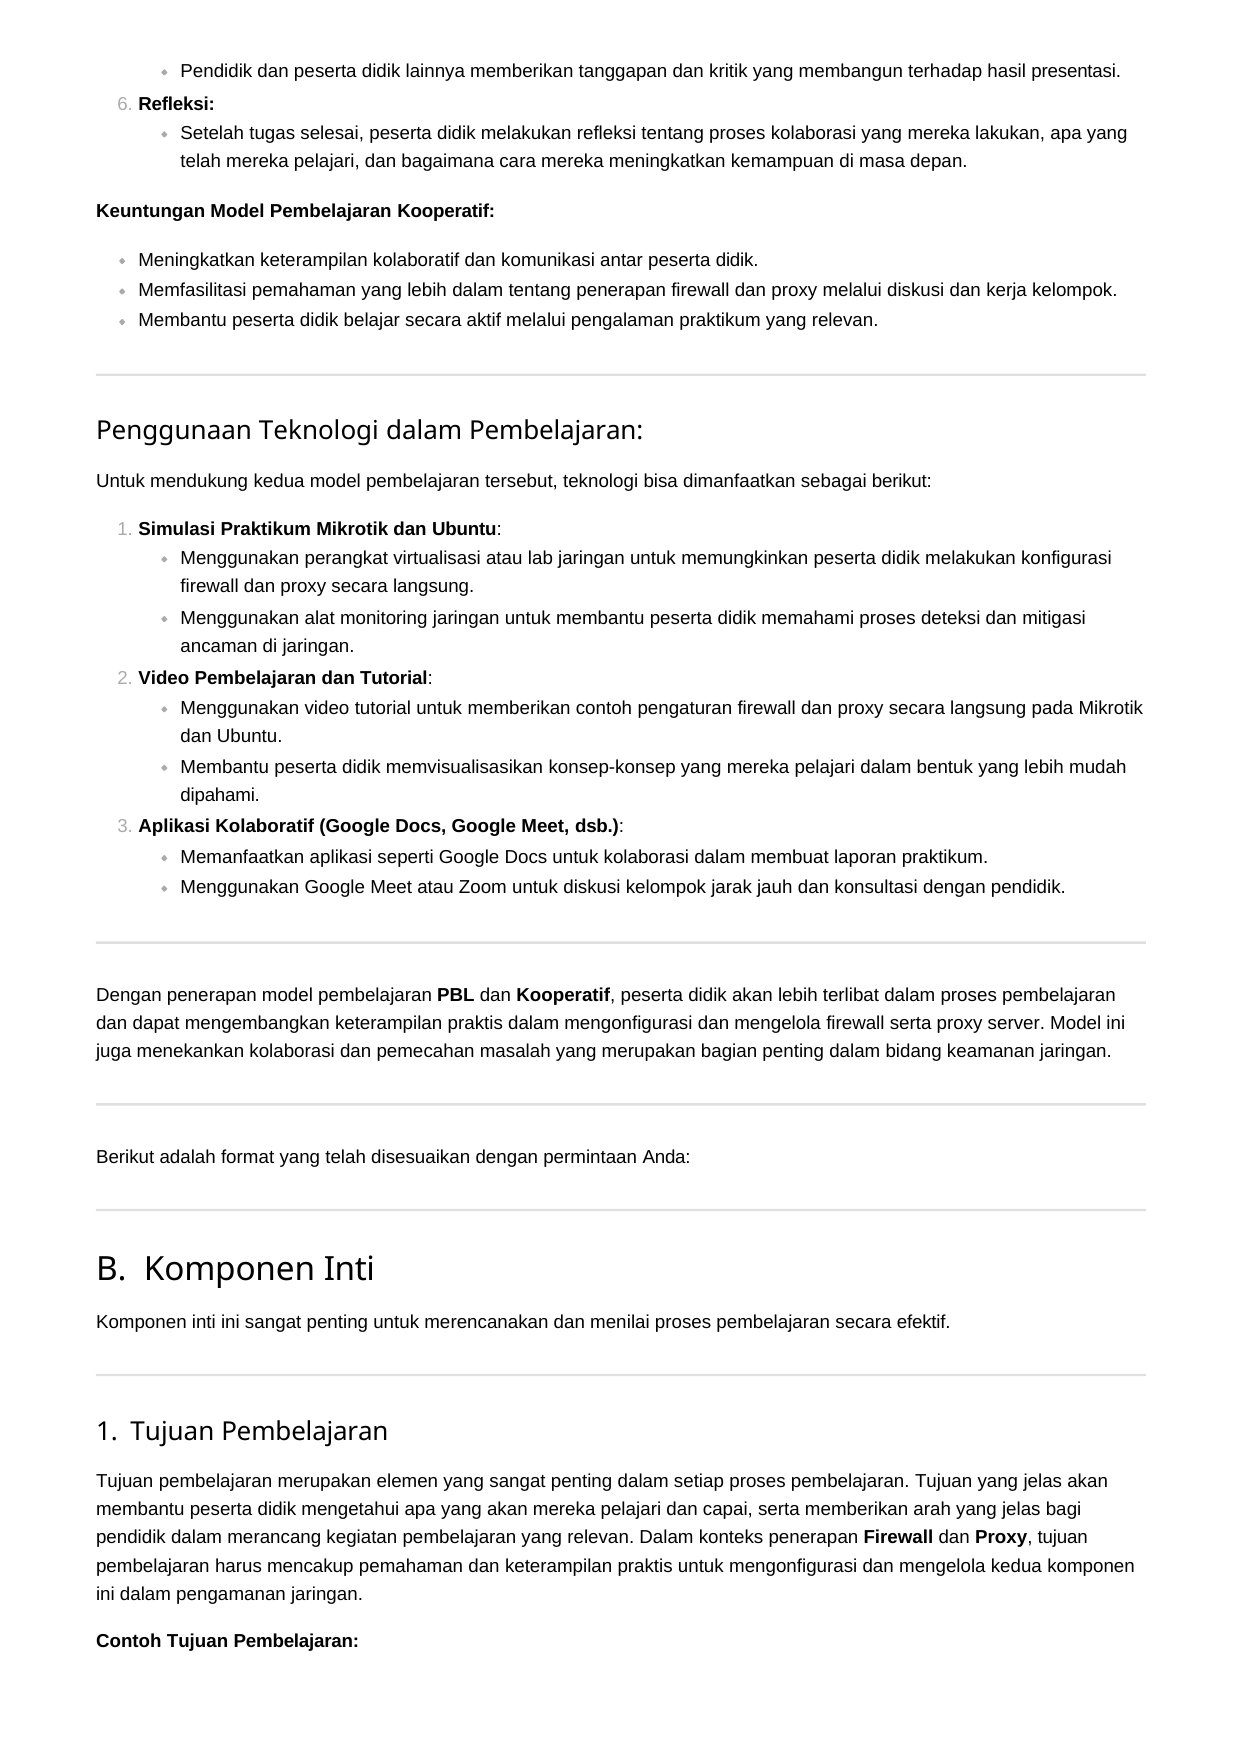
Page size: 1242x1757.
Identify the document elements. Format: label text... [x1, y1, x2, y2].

subtitle Refleksi: [117, 93, 1158, 114]
subtitle Video Pembelajaran dan Tutorial: [117, 667, 1158, 688]
text Memanfaatkan aplikasi seperti Google Docs untuk kolaborasi dalam membuat laporan praktikum. Menggunakan Google Meet atau Zoom untuk diskusi kelompok jarak jauh dan konsultasi dengan pendidik. [180, 846, 1105, 897]
subtitle Aplikasi Kolaboratif (Google Docs, Google Meet, dsb.): [117, 815, 1158, 837]
text Setelah tugas selesai, peserta didik melakukan refleksi tentang proses kolaborasi yang mereka lakukan, apa yang telah mereka pelajari, dan bagaimana cara mereka meningkatkan kemampuan di masa depan. [180, 122, 1158, 172]
text Berikut adalah format yang telah disesuaikan dengan permintaan Anda: [96, 1145, 1158, 1167]
text Membantu peserta didik memvisualisasikan konsep-konsep yang mereka pelajari dalam bentuk yang lebih mudah dipahami. [180, 756, 1158, 805]
text Dengan penerapan model pembelajaran PBL dan Kooperatif, peserta didik akan lebih terlibat dalam proses pembelajaran dan dapat mengembangkan keterampilan praktis dalam mengonfigurasi dan mengelola firewall serta proxy server. Model ini juga menekankan kolaborasi dan pemecahan masalah yang merupakan bagian penting dalam bidang keamanan jaringan. [96, 984, 1137, 1061]
subtitle Contoh Tujuan Pembelajaran: [96, 1629, 1158, 1651]
subtitle Komponen Inti [96, 1245, 1158, 1290]
text pendidik dalam merancang kegiatan pembelajaran yang relevan. Dalam konteks penerapan Firewall dan Proxy, tujuan [96, 1526, 1158, 1548]
text Memfasilitasi pemahaman yang lebih dalam tentang penerapan firewall dan proxy melalui diskusi dan kerja kelompok. Membantu peserta didik belajar secara aktif melalui pengalaman praktikum yang relevan. [138, 279, 1158, 331]
subtitle Tujuan Pembelajaran [96, 1412, 1158, 1448]
text Untuk mendukung kedua model pembelajaran tersebut, teknologi bisa dimanfaatkan sebagai berikut: [96, 470, 1158, 491]
text pembelajaran harus mencakup pemahaman dan keterampilan praktis untuk mengonfigurasi dan mengelola kedua komponen ini dalam pengamanan jaringan. [96, 1554, 1137, 1604]
subtitle Penggunaan Teknologi dalam Pembelajaran: [96, 412, 1158, 447]
text Pendidik dan peserta didik lainnya memberikan tanggapan dan kritik yang membangun terhadap hasil presentasi. [180, 60, 1158, 82]
subtitle Simulasi Praktikum Mikrotik dan Ubuntu: [117, 518, 1158, 539]
text Menggunakan alat monitoring jaringan untuk membantu peserta didik memahami proses deteksi dan mitigasi ancaman di jaringan. [180, 607, 1137, 656]
subtitle Keuntungan Model Pembelajaran Kooperatif: [96, 199, 1158, 221]
text Tujuan pembelajaran merupakan elemen yang sangat penting dalam setiap proses pembelajaran. Tujuan yang jelas akan membantu peserta didik mengetahui apa yang akan mereka pelajari dan capai, serta memberikan arah yang jelas bagi [96, 1470, 1158, 1519]
text Menggunakan perangkat virtualisasi atau lab jaringan untuk memungkinkan peserta didik melakukan konfigurasi firewall dan proxy secara langsung. [180, 547, 1158, 597]
text Komponen inti ini sangat penting untuk merencanakan dan menilai proses pembelajaran secara efektif. [96, 1310, 1158, 1332]
text Meningkatkan keterampilan kolaboratif dan komunikasi antar peserta didik. [138, 249, 1158, 270]
text Menggunakan video tutorial untuk memberikan contoh pengaturan firewall dan proxy secara langsung pada Mikrotik dan Ubuntu. [180, 697, 1158, 747]
